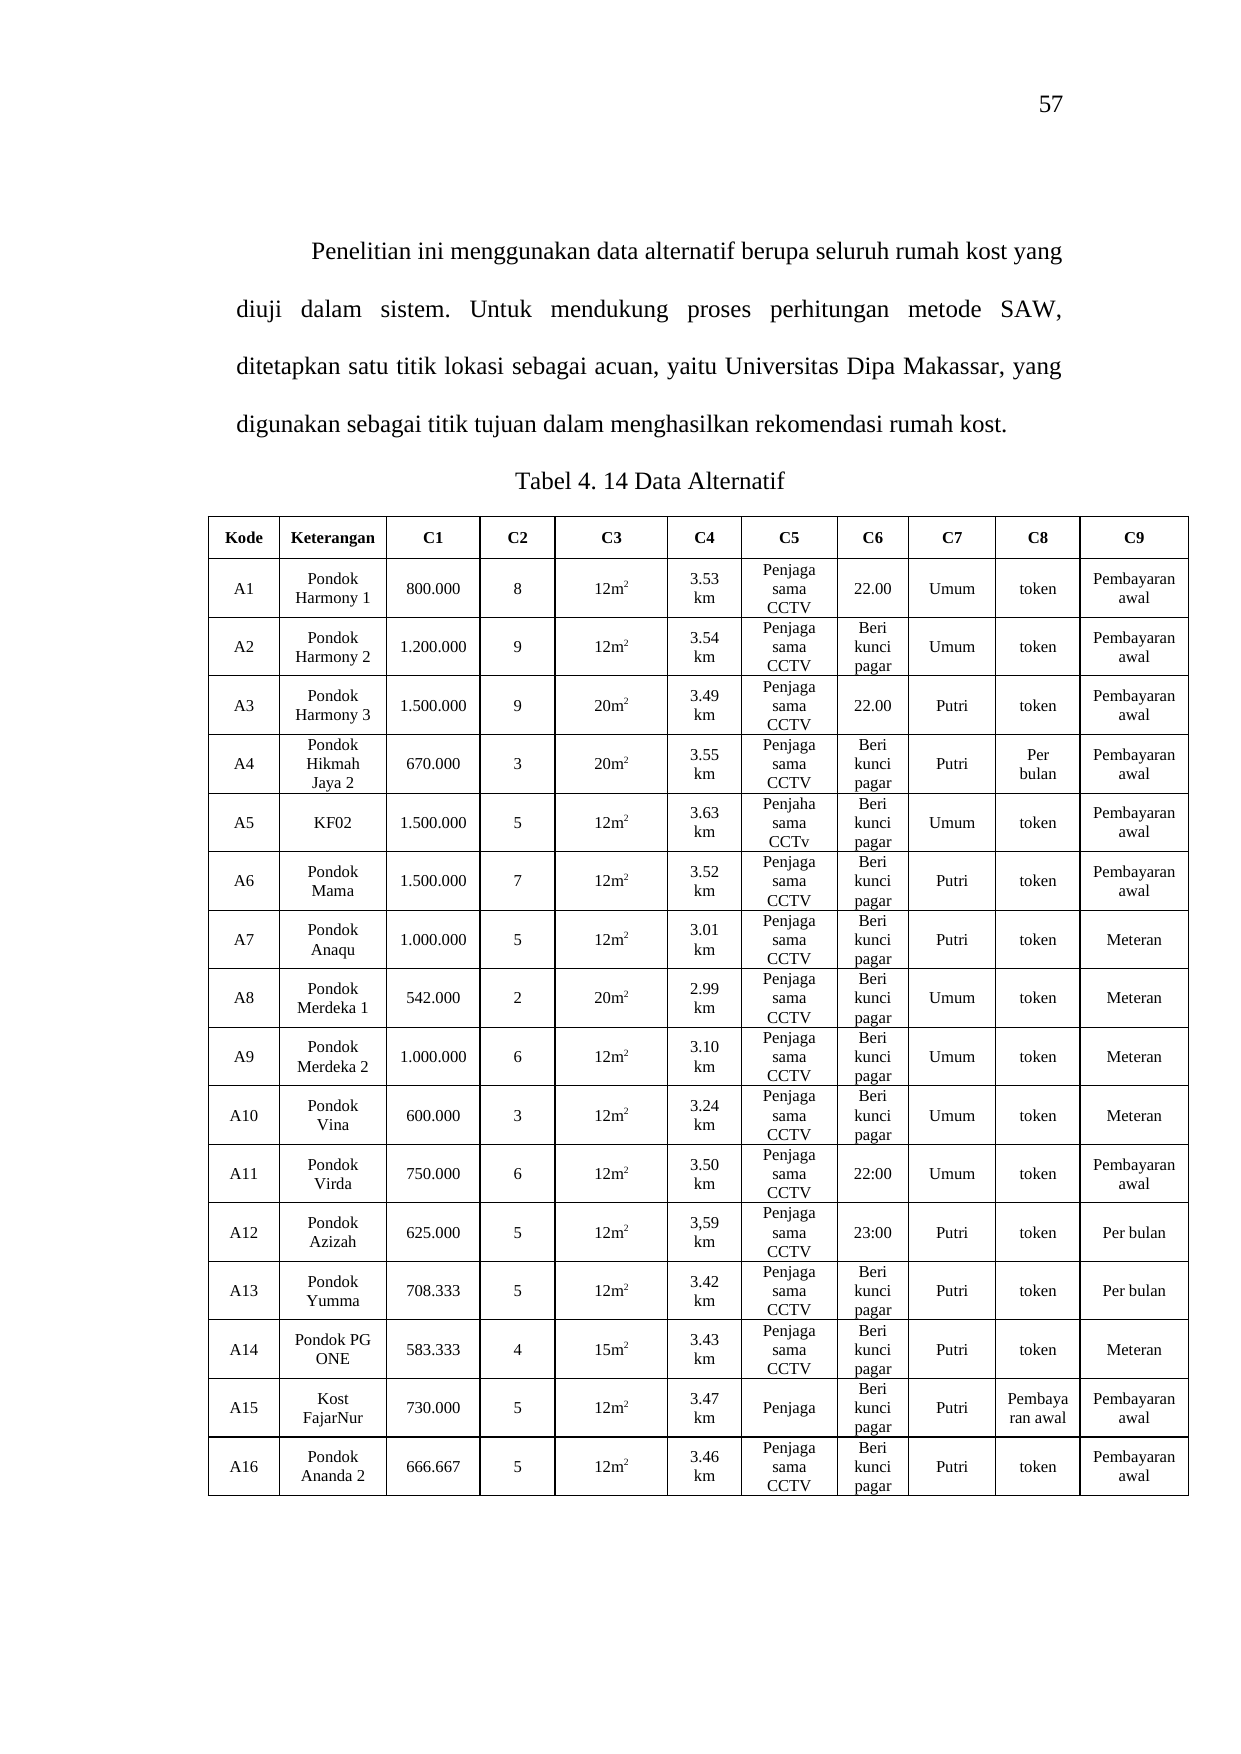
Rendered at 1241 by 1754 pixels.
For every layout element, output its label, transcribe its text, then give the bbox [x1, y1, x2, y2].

table_cell 12m2 [556, 1028, 667, 1085]
table_cell 1.000.000 [387, 1028, 479, 1085]
table_cell A8 [209, 969, 279, 1027]
table_cell Pondok PG ONE [280, 1320, 386, 1378]
table_cell Penjaga sama CCTV [742, 676, 837, 734]
table_cell Umum [909, 794, 995, 851]
table_cell Pembayaran awal [1081, 735, 1188, 792]
table_cell 12m2 [556, 1438, 667, 1495]
table_cell Pondok Merdeka 1 [280, 969, 386, 1027]
table_cell 3.46 km [668, 1438, 741, 1495]
table_cell Pembayaran awal [996, 1379, 1079, 1436]
table_header Keterangan [280, 517, 386, 558]
table_cell Penjaga [742, 1379, 837, 1436]
table_cell A1 [209, 559, 279, 617]
table_cell Umum [909, 1028, 995, 1085]
table_cell Pondok Harmony 2 [280, 618, 386, 675]
table_cell Meteran [1081, 911, 1188, 968]
table_header C7 [909, 517, 995, 558]
table_cell 22.00 [838, 559, 908, 617]
table_cell A12 [209, 1203, 279, 1261]
table_cell Putri [909, 676, 995, 734]
table_cell Beri kunci pagar [838, 1379, 908, 1436]
table_cell 4 [481, 1320, 554, 1378]
table_cell 800.000 [387, 559, 479, 617]
table_cell token [996, 1086, 1079, 1144]
table_cell Pondok Harmony 3 [280, 676, 386, 734]
table_cell token [996, 852, 1079, 909]
table_cell 23:00 [838, 1203, 908, 1261]
table_cell Penjaha sama CCTv [742, 794, 837, 851]
table_header C5 [742, 517, 837, 558]
table_cell A2 [209, 618, 279, 675]
table_cell token [996, 794, 1079, 851]
table_cell Penjaga sama CCTV [742, 1203, 837, 1261]
table_cell Beri kunci pagar [838, 911, 908, 968]
table_header C4 [668, 517, 741, 558]
table_cell 1.000.000 [387, 911, 479, 968]
table_cell Penjaga sama CCTV [742, 1438, 837, 1495]
table_cell Putri [909, 735, 995, 792]
table_cell 670.000 [387, 735, 479, 792]
table_cell token [996, 1145, 1079, 1202]
table_cell Per bulan [996, 735, 1079, 792]
table_cell token [996, 1028, 1079, 1085]
table_cell Putri [909, 1320, 995, 1378]
table_cell 15m2 [556, 1320, 667, 1378]
table_cell 20m2 [556, 735, 667, 792]
table_cell 5 [481, 1203, 554, 1261]
table_cell Pembayaran awal [1081, 559, 1188, 617]
table_cell Penjaga sama CCTV [742, 1028, 837, 1085]
table_cell Umum [909, 618, 995, 675]
table_cell 6 [481, 1028, 554, 1085]
table_cell 542.000 [387, 969, 479, 1027]
table_cell 2 [481, 969, 554, 1027]
table_cell 1.500.000 [387, 852, 479, 909]
table_cell Per bulan [1081, 1203, 1188, 1261]
table_cell A6 [209, 852, 279, 909]
text Tabel 4. 14 Data Alternatif [236, 466, 1063, 495]
table_cell Beri kunci pagar [838, 735, 908, 792]
table_cell KF02 [280, 794, 386, 851]
table_cell A15 [209, 1379, 279, 1436]
table_cell A3 [209, 676, 279, 734]
table_cell 1.200.000 [387, 618, 479, 675]
table_cell A13 [209, 1262, 279, 1319]
table_cell 12m2 [556, 559, 667, 617]
table_cell Putri [909, 1262, 995, 1319]
table_cell 3.01 km [668, 911, 741, 968]
table_header C6 [838, 517, 908, 558]
table_cell 12m2 [556, 794, 667, 851]
table_cell Putri [909, 1438, 995, 1495]
table_cell Pondok Mama [280, 852, 386, 909]
table_cell Pembayaran awal [1081, 1145, 1188, 1202]
table_cell Penjaga sama CCTV [742, 735, 837, 792]
table_cell 9 [481, 676, 554, 734]
table_cell 583.333 [387, 1320, 479, 1378]
table_cell Meteran [1081, 1320, 1188, 1378]
table_cell 5 [481, 911, 554, 968]
table_cell 12m2 [556, 911, 667, 968]
table_cell 3.10 km [668, 1028, 741, 1085]
table_header C2 [481, 517, 554, 558]
table_cell 1.500.000 [387, 794, 479, 851]
table_cell 20m2 [556, 676, 667, 734]
table_cell Pondok Merdeka 2 [280, 1028, 386, 1085]
table_cell 3.63 km [668, 794, 741, 851]
table_cell token [996, 1262, 1079, 1319]
table_cell Pondok Anaqu [280, 911, 386, 968]
table_cell token [996, 676, 1079, 734]
table_cell Umum [909, 1086, 995, 1144]
table_cell A4 [209, 735, 279, 792]
table_cell 3 [481, 735, 554, 792]
table_cell token [996, 618, 1079, 675]
table_cell Pondok Harmony 1 [280, 559, 386, 617]
table_cell A7 [209, 911, 279, 968]
table_cell 3.24 km [668, 1086, 741, 1144]
table_cell 625.000 [387, 1203, 479, 1261]
table_cell A14 [209, 1320, 279, 1378]
table_cell 730.000 [387, 1379, 479, 1436]
table_cell Umum [909, 969, 995, 1027]
table_cell 12m2 [556, 1379, 667, 1436]
table_cell Penjaga sama CCTV [742, 852, 837, 909]
table_cell Pondok Yumma [280, 1262, 386, 1319]
table_cell 666.667 [387, 1438, 479, 1495]
table_header C3 [556, 517, 667, 558]
table_cell 5 [481, 1438, 554, 1495]
table_header C9 [1081, 517, 1188, 558]
table_cell 3.52 km [668, 852, 741, 909]
table_cell Beri kunci pagar [838, 1262, 908, 1319]
table_cell Penjaga sama CCTV [742, 1320, 837, 1378]
table_cell Penjaga sama CCTV [742, 559, 837, 617]
table_cell Pembayaran awal [1081, 1438, 1188, 1495]
table_cell A5 [209, 794, 279, 851]
table_cell Penjaga sama CCTV [742, 969, 837, 1027]
table_cell 3.54 km [668, 618, 741, 675]
table_cell 12m2 [556, 1145, 667, 1202]
table_cell Kost FajarNur [280, 1379, 386, 1436]
table_cell 12m2 [556, 852, 667, 909]
table_cell 12m2 [556, 1262, 667, 1319]
table_cell Penjaga sama CCTV [742, 1145, 837, 1202]
table_cell Pembayaran awal [1081, 618, 1188, 675]
table_cell 5 [481, 1379, 554, 1436]
table_cell Pembayaran awal [1081, 676, 1188, 734]
table_cell 600.000 [387, 1086, 479, 1144]
table_cell Pondok Virda [280, 1145, 386, 1202]
table_cell 5 [481, 794, 554, 851]
table_cell 22:00 [838, 1145, 908, 1202]
table_cell 3.50 km [668, 1145, 741, 1202]
table_cell Beri kunci pagar [838, 1438, 908, 1495]
table_cell token [996, 911, 1079, 968]
table_cell 3.43 km [668, 1320, 741, 1378]
table_cell Beri kunci pagar [838, 1028, 908, 1085]
table_cell 3.49 km [668, 676, 741, 734]
table_cell Beri kunci pagar [838, 1320, 908, 1378]
table_cell Meteran [1081, 1028, 1188, 1085]
table_cell token [996, 1320, 1079, 1378]
table_header C8 [996, 517, 1079, 558]
table_cell 3.55 km [668, 735, 741, 792]
table_cell 708.333 [387, 1262, 479, 1319]
table_cell Penjaga sama CCTV [742, 911, 837, 968]
table_cell Meteran [1081, 1086, 1188, 1144]
table_cell Pondok Vina [280, 1086, 386, 1144]
table_cell Meteran [1081, 969, 1188, 1027]
table_cell Pondok Azizah [280, 1203, 386, 1261]
text Penelitian ini menggunakan data alternatif berupa seluruh rumah kost yang diuji dalam sistem. Untuk mendukung proses perhitungan metode SAW, ditetapkan satu titik lokasi sebagai acuan, yaitu Universitas Dipa Makassar, yang digunakan sebagai titik tujuan dalam menghasilkan rekomendasi rumah kost. [236, 236, 1063, 437]
table_cell 3.47 km [668, 1379, 741, 1436]
table_cell 20m2 [556, 969, 667, 1027]
table_cell A16 [209, 1438, 279, 1495]
table_cell token [996, 559, 1079, 617]
table_cell 3.53 km [668, 559, 741, 617]
table_cell 2.99 km [668, 969, 741, 1027]
table_cell token [996, 1203, 1079, 1261]
table_cell A11 [209, 1145, 279, 1202]
table_cell 6 [481, 1145, 554, 1202]
table_cell Penjaga sama CCTV [742, 618, 837, 675]
table_cell Beri kunci pagar [838, 969, 908, 1027]
table_cell Pondok Hikmah Jaya 2 [280, 735, 386, 792]
table_cell Pembayaran awal [1081, 852, 1188, 909]
table_cell 12m2 [556, 1086, 667, 1144]
table_header C1 [387, 517, 479, 558]
table_cell Putri [909, 911, 995, 968]
table_cell 12m2 [556, 618, 667, 675]
table_cell token [996, 969, 1079, 1027]
table_cell 12m2 [556, 1203, 667, 1261]
table_cell Umum [909, 559, 995, 617]
table_cell Putri [909, 1203, 995, 1261]
table_cell Beri kunci pagar [838, 852, 908, 909]
table_cell A9 [209, 1028, 279, 1085]
table_cell Putri [909, 1379, 995, 1436]
table_cell 8 [481, 559, 554, 617]
table_cell Putri [909, 852, 995, 909]
table_cell 1.500.000 [387, 676, 479, 734]
table_cell 3.42 km [668, 1262, 741, 1319]
table_cell token [996, 1438, 1079, 1495]
table_cell Beri kunci pagar [838, 1086, 908, 1144]
table_cell A10 [209, 1086, 279, 1144]
table_cell 22.00 [838, 676, 908, 734]
table_cell Penjaga sama CCTV [742, 1262, 837, 1319]
table_cell Pembayaran awal [1081, 794, 1188, 851]
table_cell 9 [481, 618, 554, 675]
table_cell Umum [909, 1145, 995, 1202]
table_cell Beri kunci pagar [838, 618, 908, 675]
table_header Kode [209, 517, 279, 558]
table_cell 750.000 [387, 1145, 479, 1202]
table_cell Per bulan [1081, 1262, 1188, 1319]
table_cell Pondok Ananda 2 [280, 1438, 386, 1495]
table_cell 3 [481, 1086, 554, 1144]
table_cell Penjaga sama CCTV [742, 1086, 837, 1144]
table_cell 5 [481, 1262, 554, 1319]
table_cell Pembayaran awal [1081, 1379, 1188, 1436]
table_cell 7 [481, 852, 554, 909]
table_cell 3,59 km [668, 1203, 741, 1261]
table_cell Beri kunci pagar [838, 794, 908, 851]
